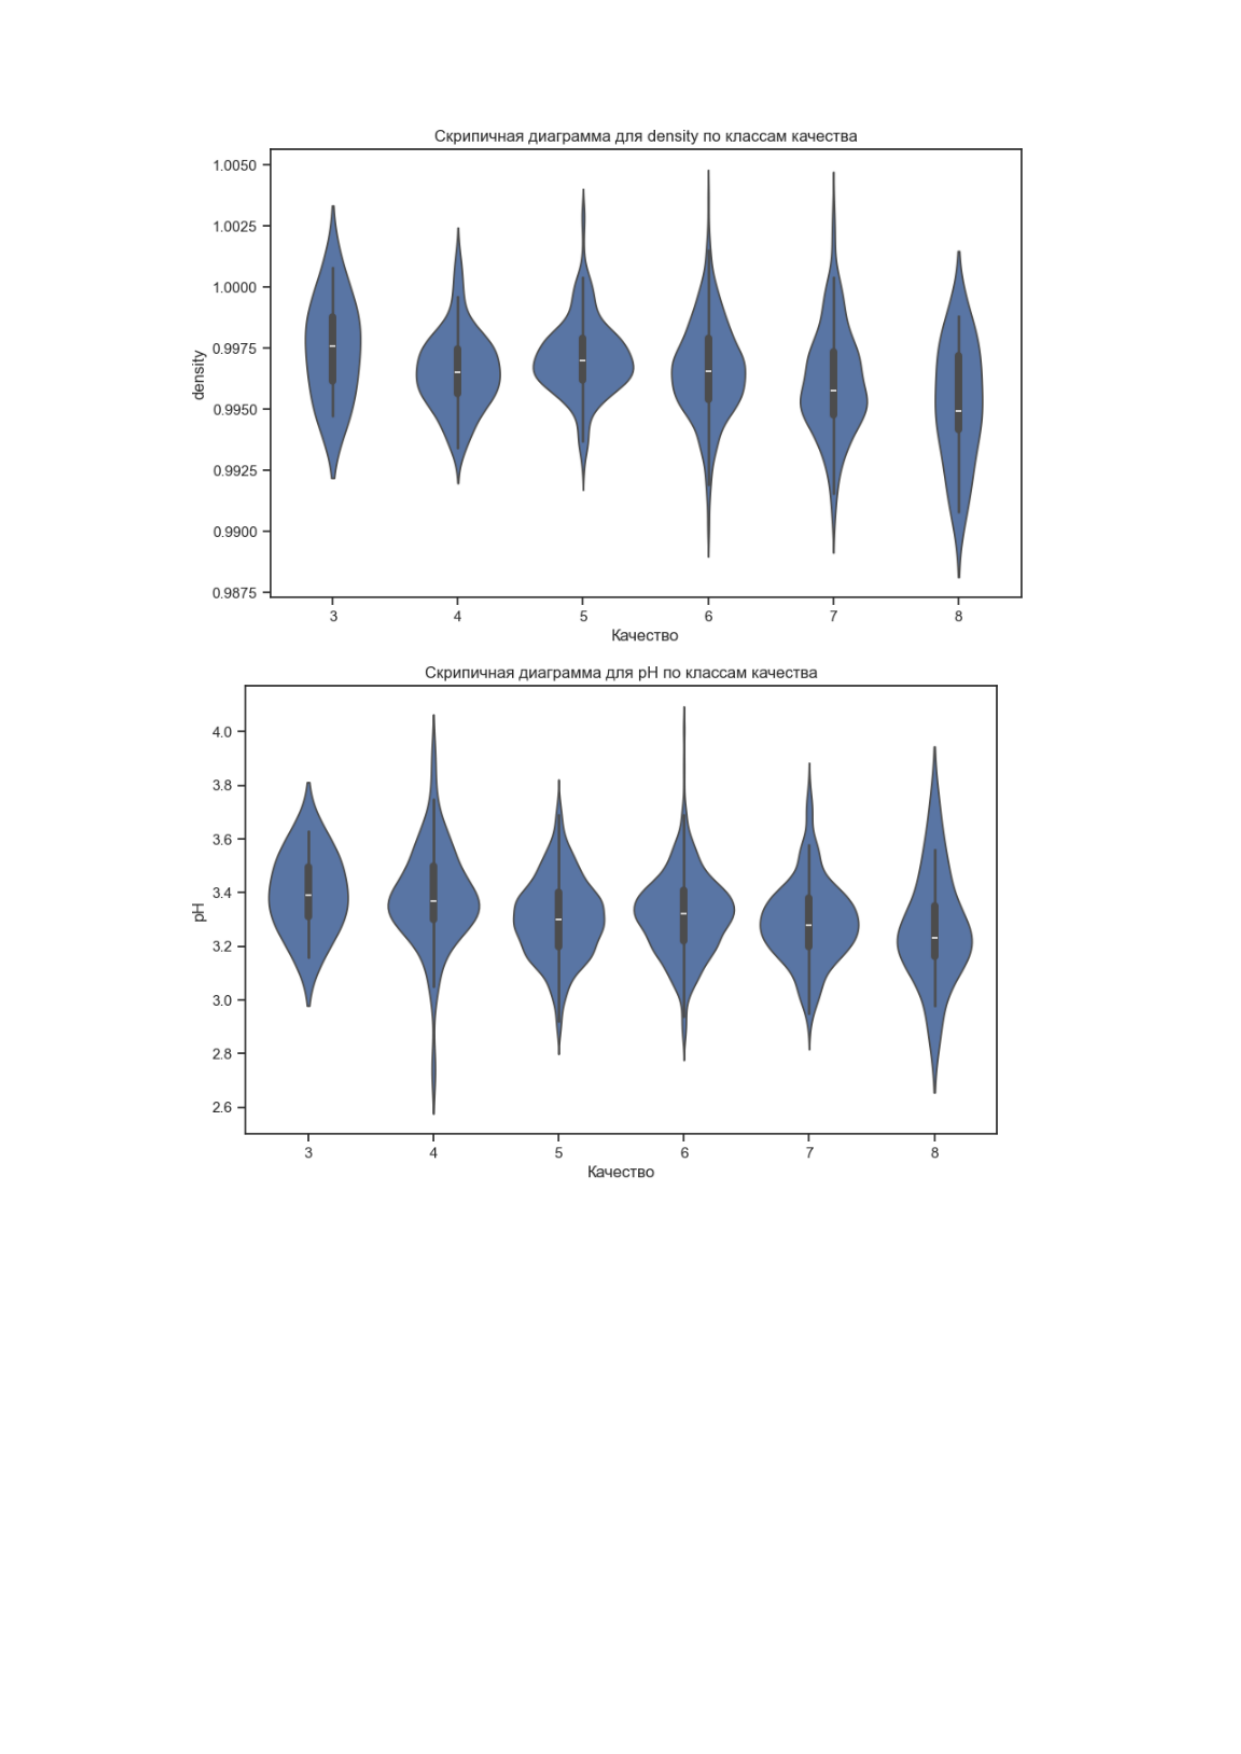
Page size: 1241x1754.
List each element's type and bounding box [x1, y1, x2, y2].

picture [177, 118, 1152, 1190]
